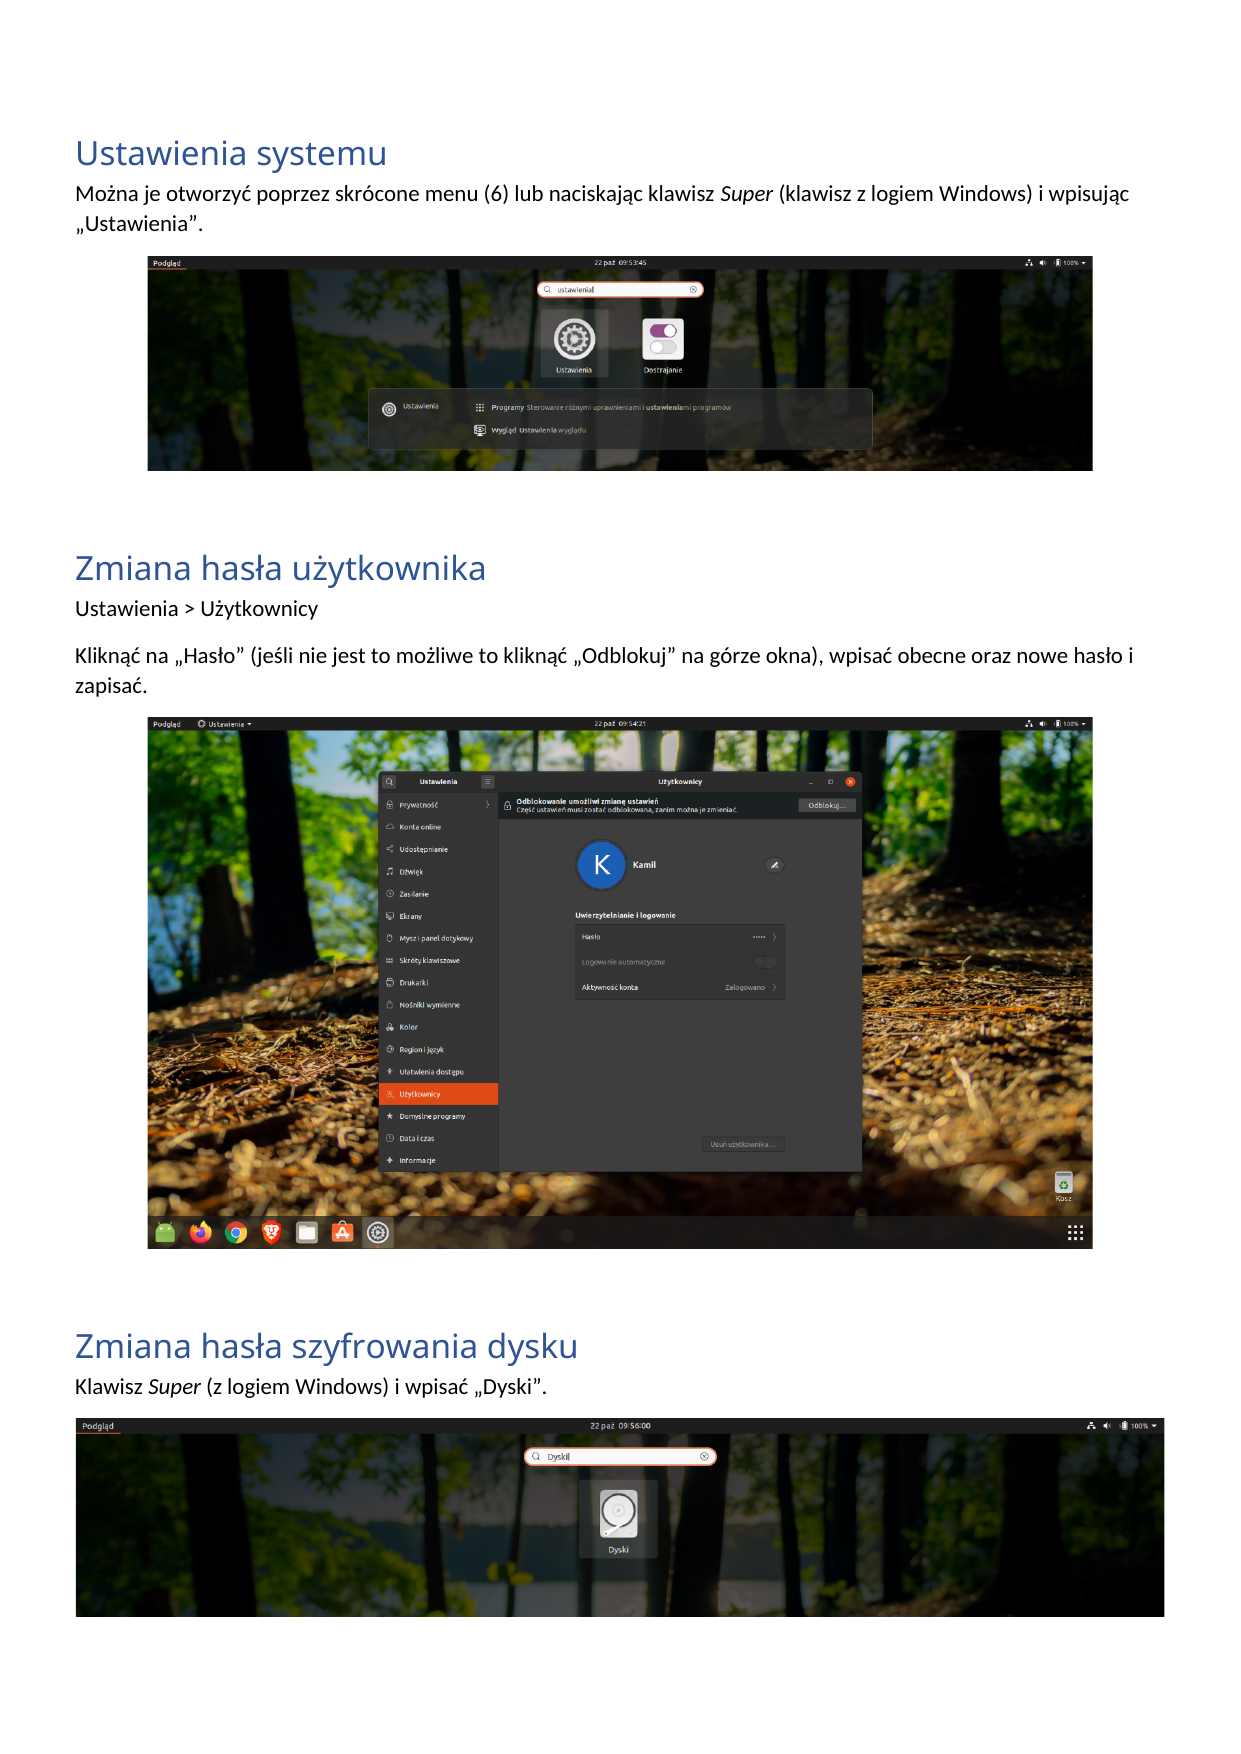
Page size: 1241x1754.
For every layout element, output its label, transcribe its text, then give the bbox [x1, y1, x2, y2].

text Ustawienia > Użytkownicy [75, 594, 1165, 622]
subtitle Zmiana hasła szyfrowania dysku [75, 1323, 1165, 1368]
text Można je otworzyć poprzez skrócone menu (6) lub naciskając klawisz Super (klawisz z logiem Windows) i wpisując „Ustawienia”. [75, 179, 1165, 237]
text Kliknąć na „Hasło” (jeśli nie jest to możliwe to kliknąć „Odblokuj” na górze okna), wpisać obecne oraz nowe hasło i zapisać. [75, 641, 1165, 699]
picture [147, 717, 1093, 1249]
text Klawisz Super (z logiem Windows) i wpisać „Dyski”. [75, 1372, 1165, 1400]
picture [147, 256, 1093, 471]
subtitle Zmiana hasła użytkownika [75, 545, 1165, 590]
picture [75, 1418, 1165, 1617]
subtitle Ustawienia systemu [75, 130, 1165, 176]
